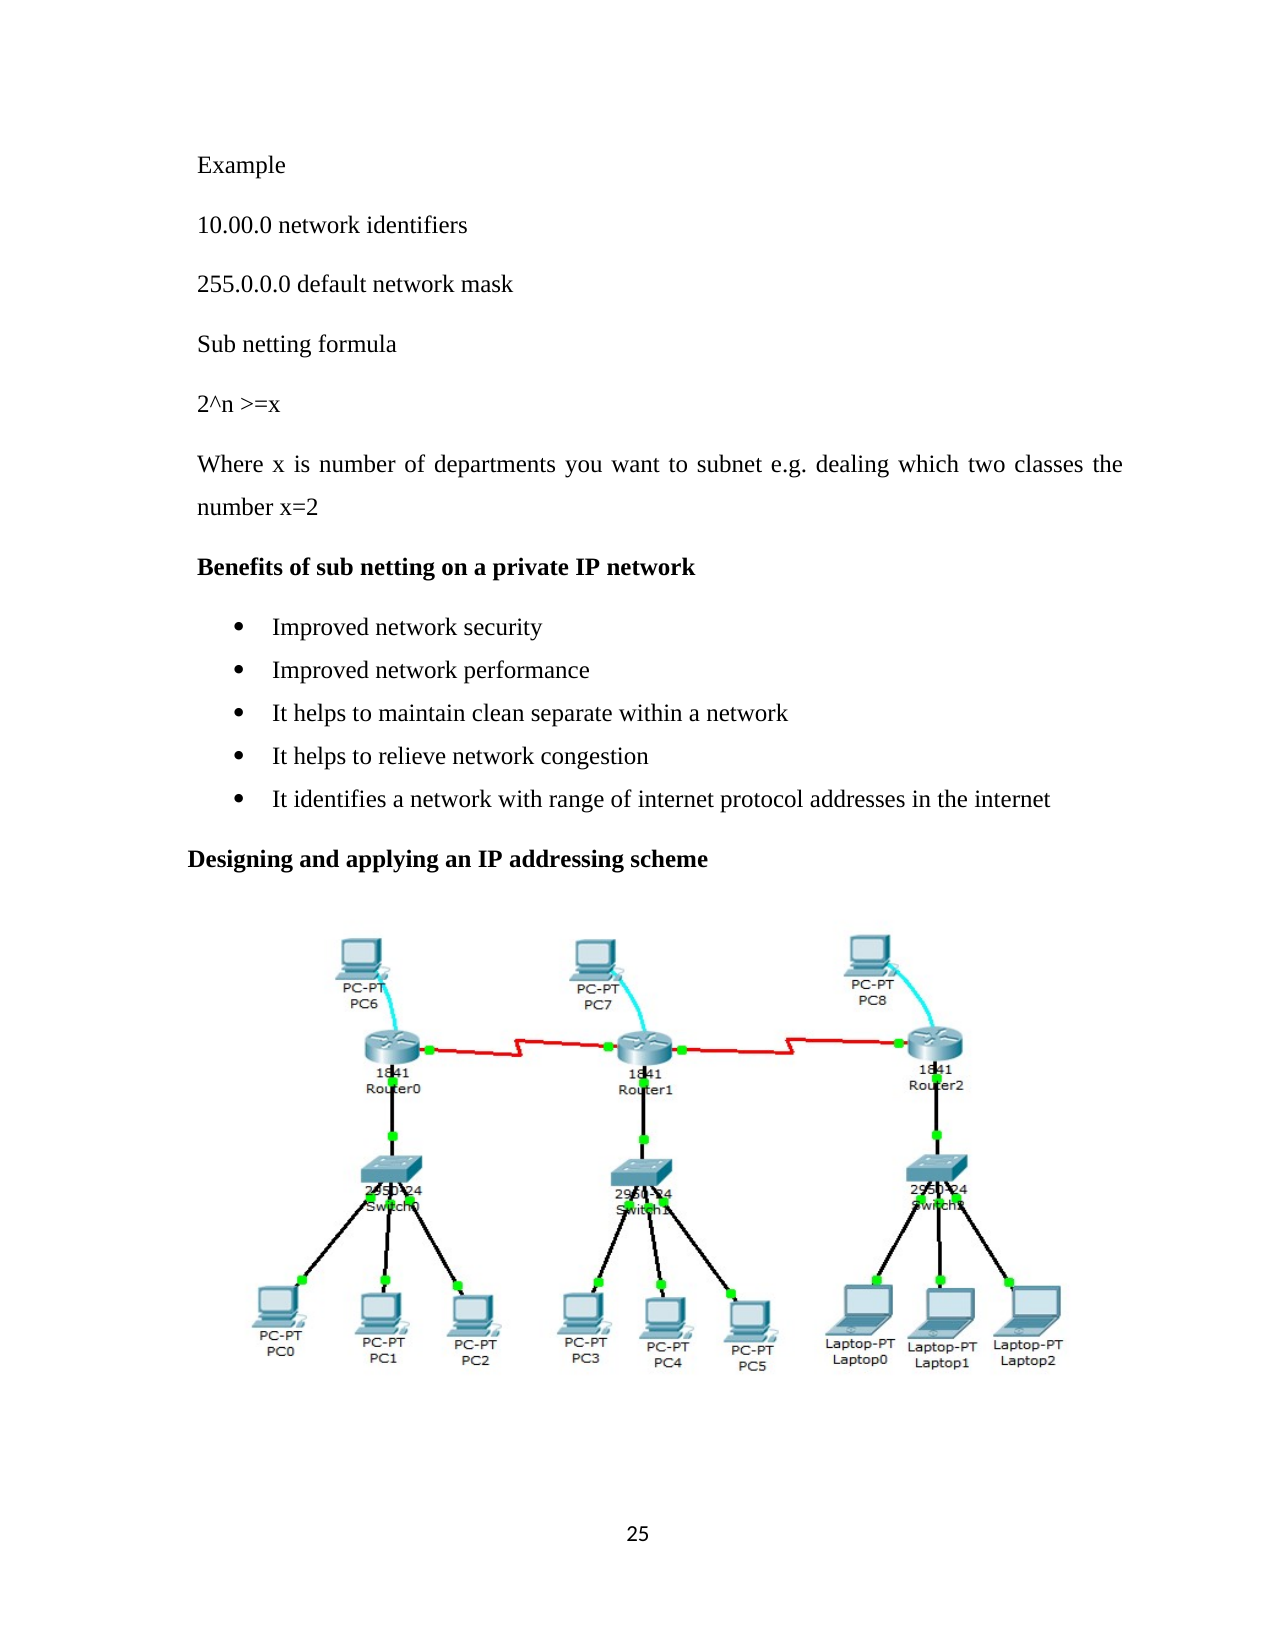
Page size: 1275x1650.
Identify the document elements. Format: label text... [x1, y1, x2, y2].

text Benefits of sub netting on a private IP network [197, 552, 1125, 581]
list Improved network security [234, 612, 1125, 640]
list It identifies a network with range of internet protocol addresses in the internet [234, 784, 1125, 813]
text Example [197, 150, 1125, 179]
text 2^n >=x [197, 389, 1125, 418]
text Sub netting formula [197, 329, 1125, 358]
list Improved network performance [234, 655, 1125, 683]
text Designing and applying an IP addressing scheme [187, 844, 1125, 873]
list It helps to maintain clean separate within a network [234, 698, 1125, 727]
list It helps to relieve network congestion [234, 741, 1125, 770]
text Where x is number of departments you want to subnet e.g. dealing which two classes the number x=2 [197, 449, 1125, 521]
text 10.00.0 network identifiers [197, 210, 1125, 238]
text 255.0.0.0 default network mask [197, 269, 1125, 298]
picture [187, 903, 1111, 1407]
